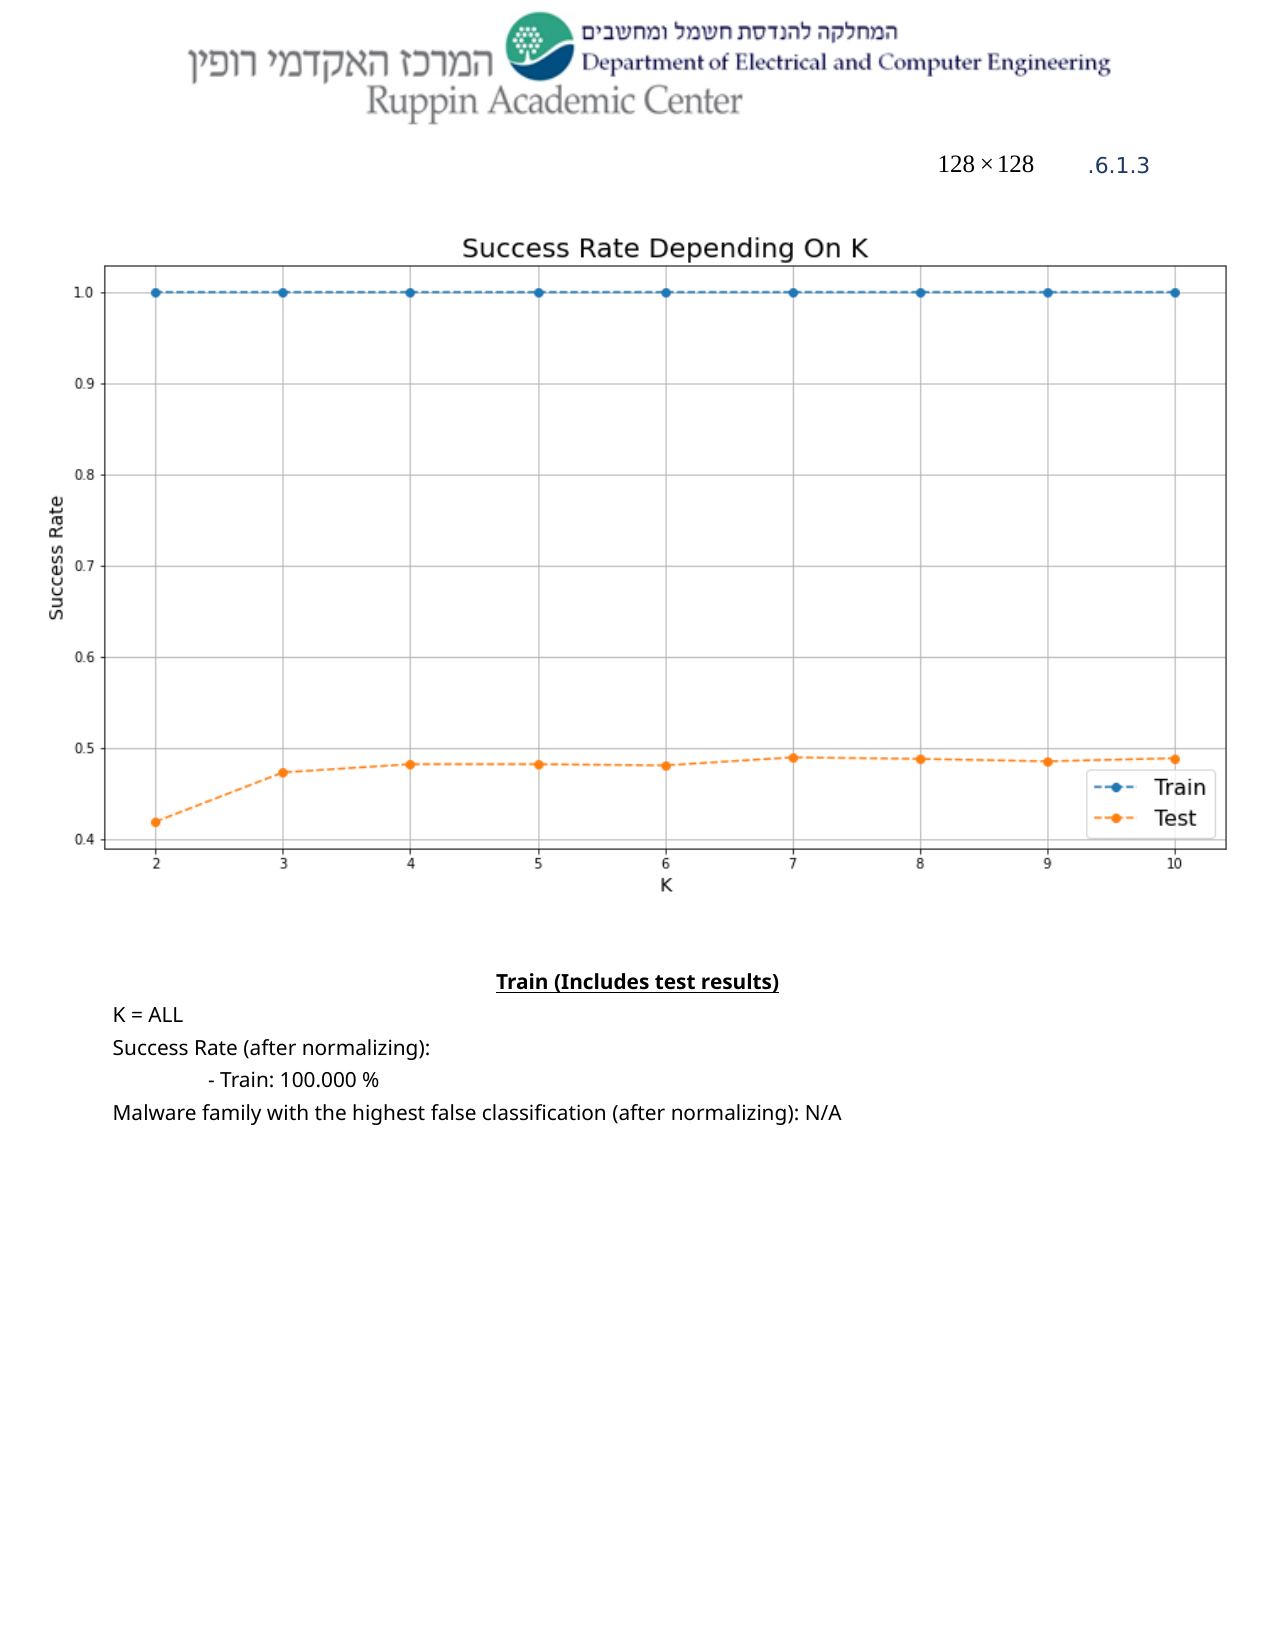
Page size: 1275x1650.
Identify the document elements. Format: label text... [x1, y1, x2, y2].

picture [150, 9, 1125, 128]
text K = ALL [112, 1000, 1162, 1028]
text Malware family with the highest false classification (after normalizing): N/A [112, 1098, 1162, 1126]
picture [40, 228, 1235, 905]
text - Train: 100.000 % [112, 1065, 1162, 1094]
text Train (Includes test results) [112, 967, 1162, 996]
text Success Rate (after normalizing): [112, 1033, 1162, 1061]
